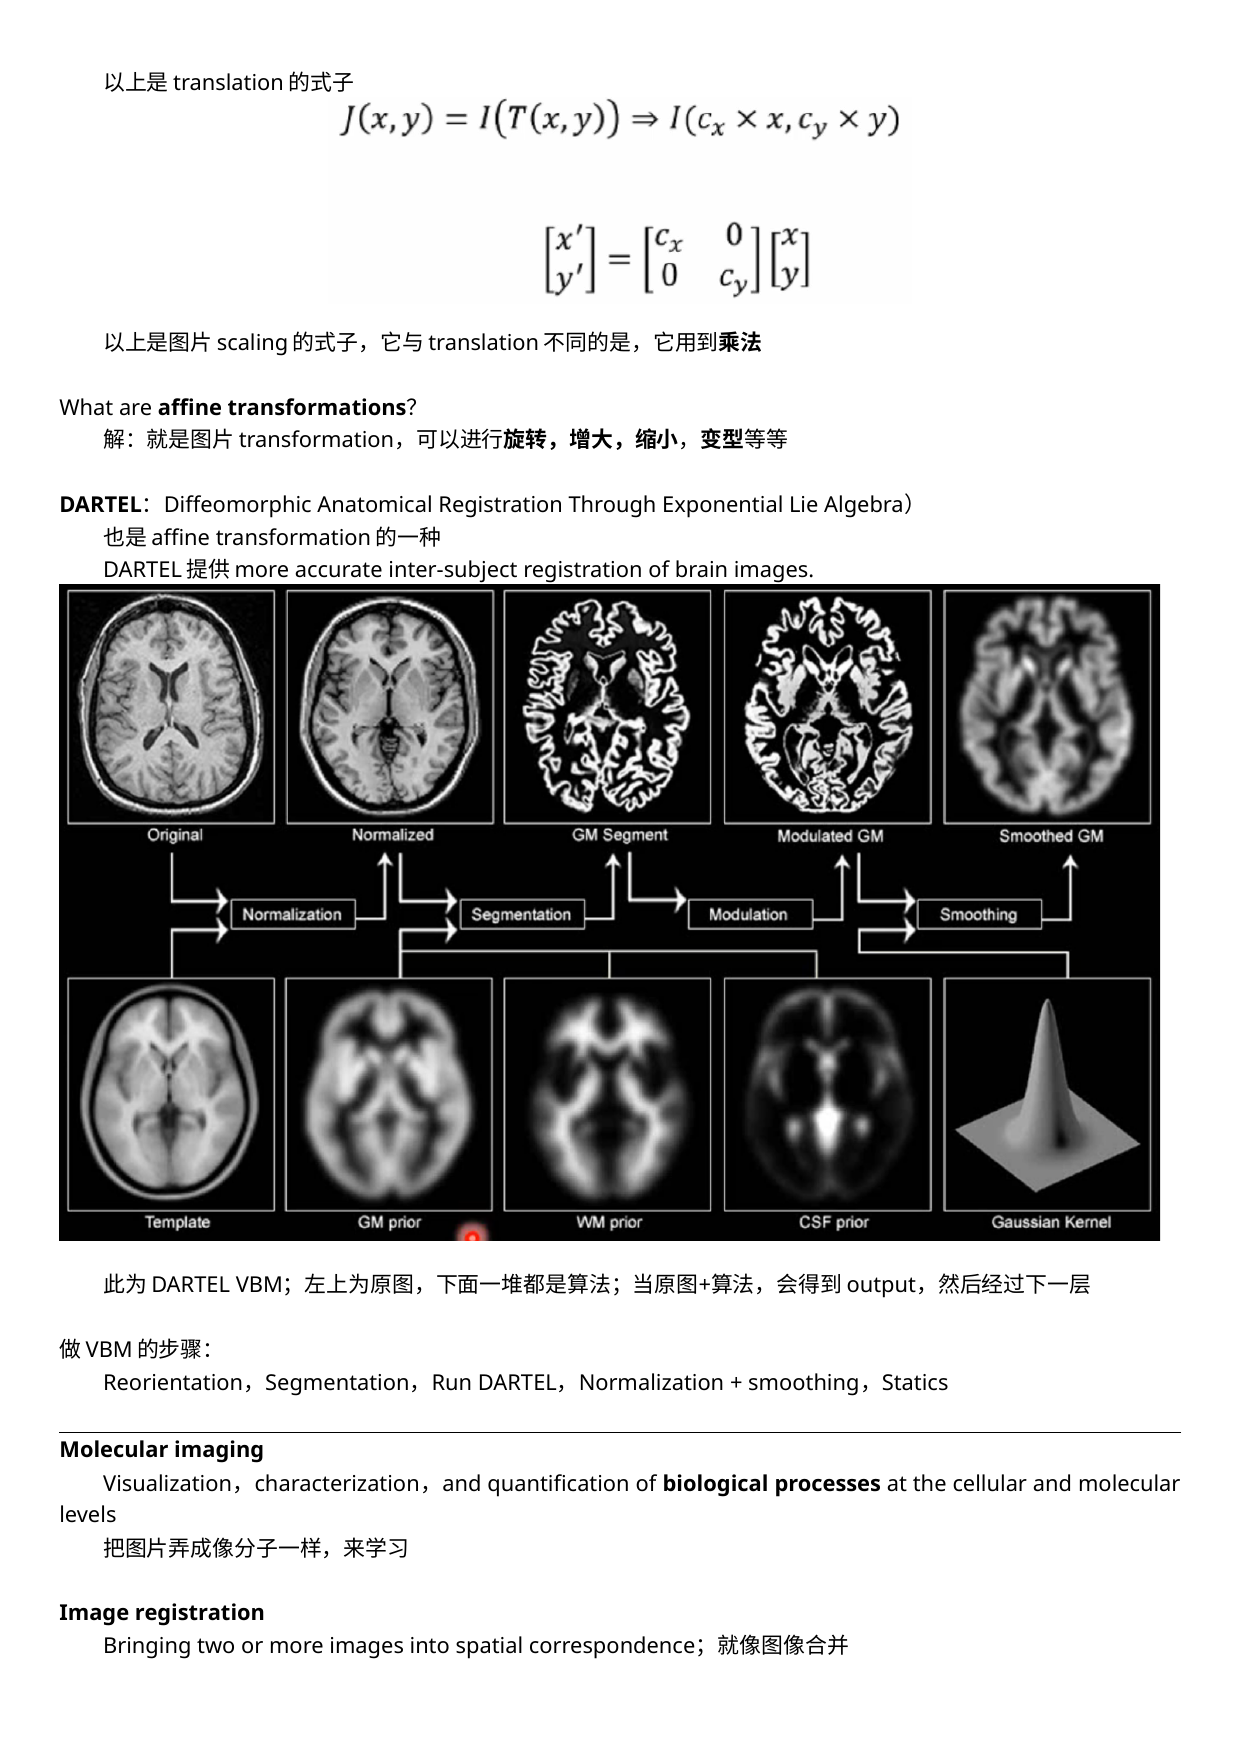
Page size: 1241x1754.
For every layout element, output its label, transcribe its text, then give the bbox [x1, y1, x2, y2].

text 以上是图片scaling的式子，它与translation不同的是，它用到乘法 [59, 324, 1181, 357]
text 解：就是图片transformation，可以进行旋转，增大，缩小，变型等等 [59, 422, 1181, 454]
picture [59, 584, 1161, 1241]
text DARTEL提供more accurate inter-subject registration of brain images. [59, 552, 1181, 584]
picture [327, 97, 913, 304]
text DARTEL：Diffeomorphic Anatomical Registration Through Exponential Lie Algebra） [59, 487, 1181, 519]
text 把图片弄成像分子一样，来学习 [59, 1531, 1181, 1563]
text 也是affine transformation的一种 [59, 519, 1181, 552]
text 做VBM的步骤： [59, 1332, 1181, 1364]
text Visualization，characterization，and quantification of biological processes at the cellular and molecular levels [59, 1466, 1181, 1531]
text 此为DARTEL VBM；左上为原图，下面一堆都是算法；当原图+算法，会得到output，然后经过下一层 [59, 1267, 1181, 1299]
text What are affine transformations？ [59, 389, 1181, 422]
text 以上是translation的式子 [59, 64, 1181, 97]
text Molecular imaging [59, 1433, 1181, 1466]
text Bringing two or more images into spatial correspondence；就像图像合并 [59, 1628, 1181, 1661]
text Image registration [59, 1596, 1181, 1628]
text Reorientation，Segmentation，Run DARTEL，Normalization + smoothing，Statics [59, 1364, 1181, 1397]
